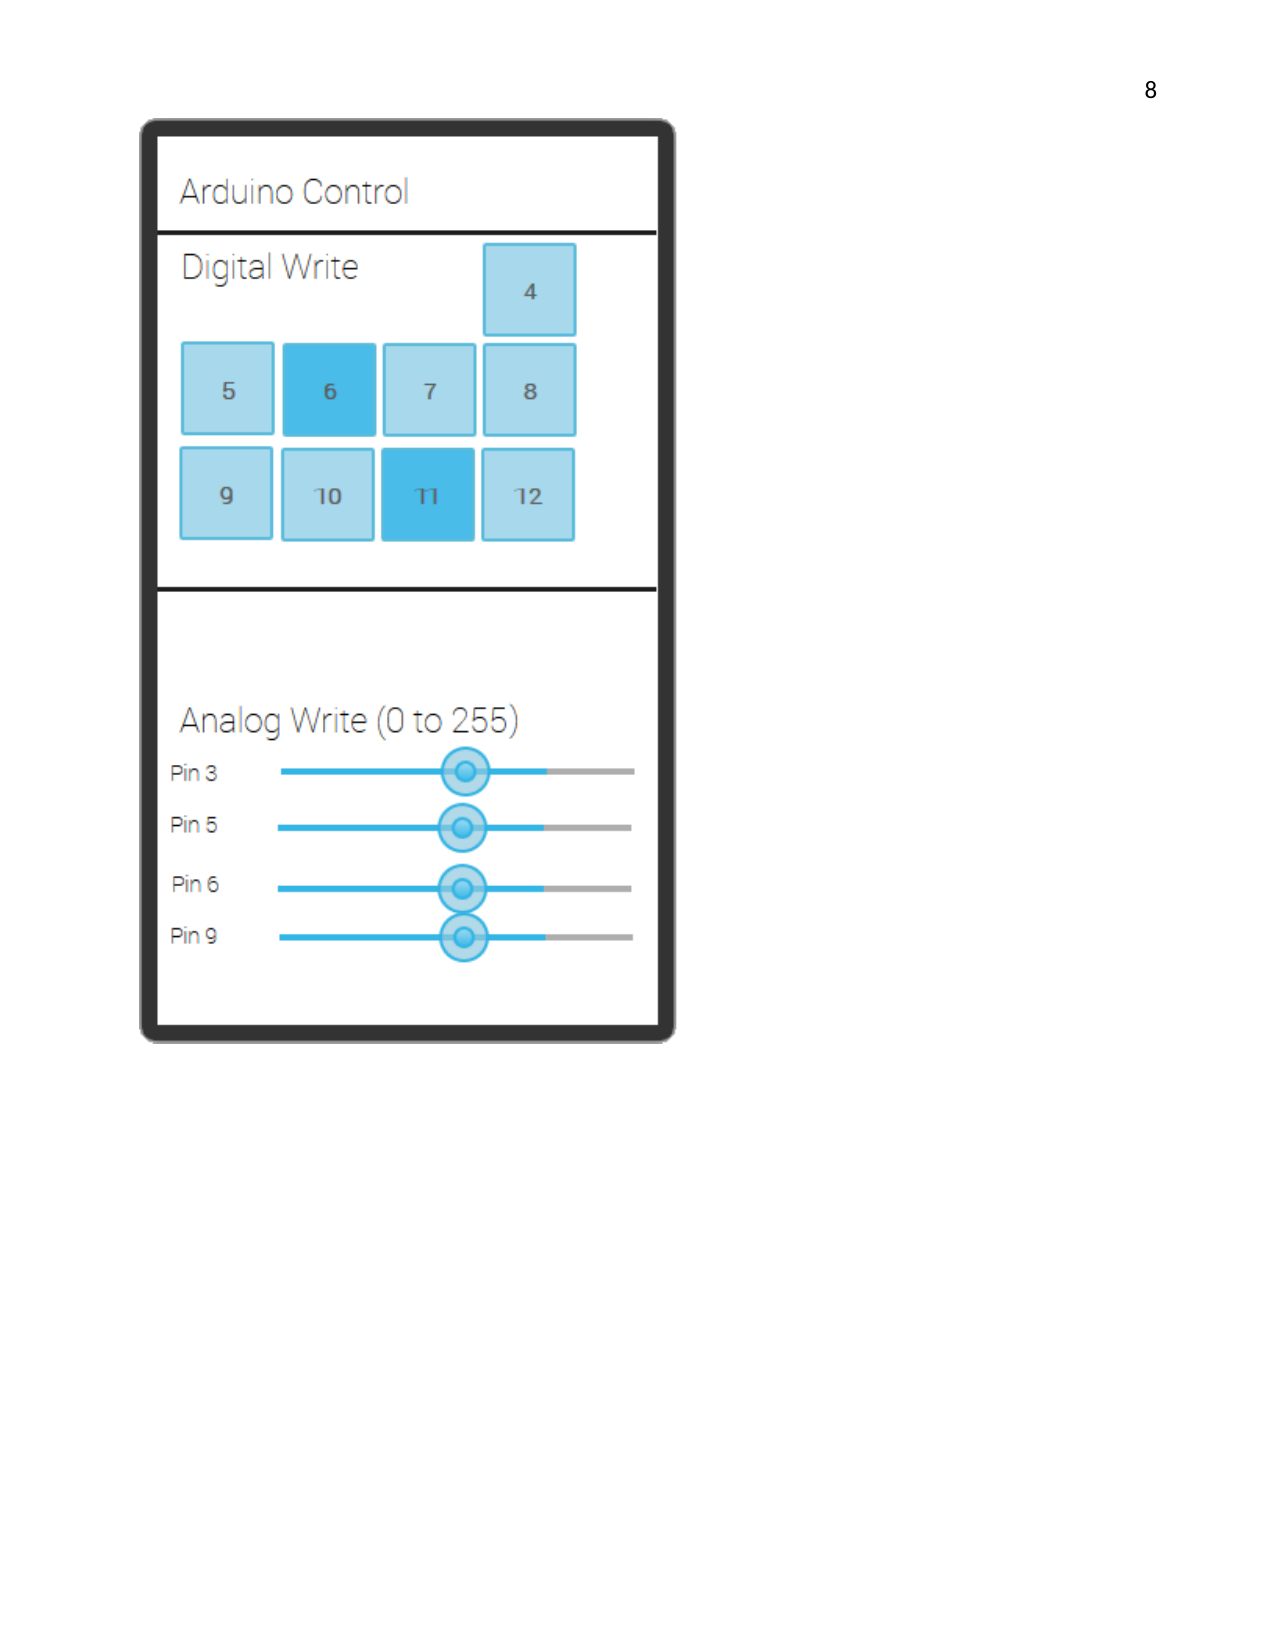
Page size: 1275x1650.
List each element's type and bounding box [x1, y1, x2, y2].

picture [139, 118, 677, 1044]
